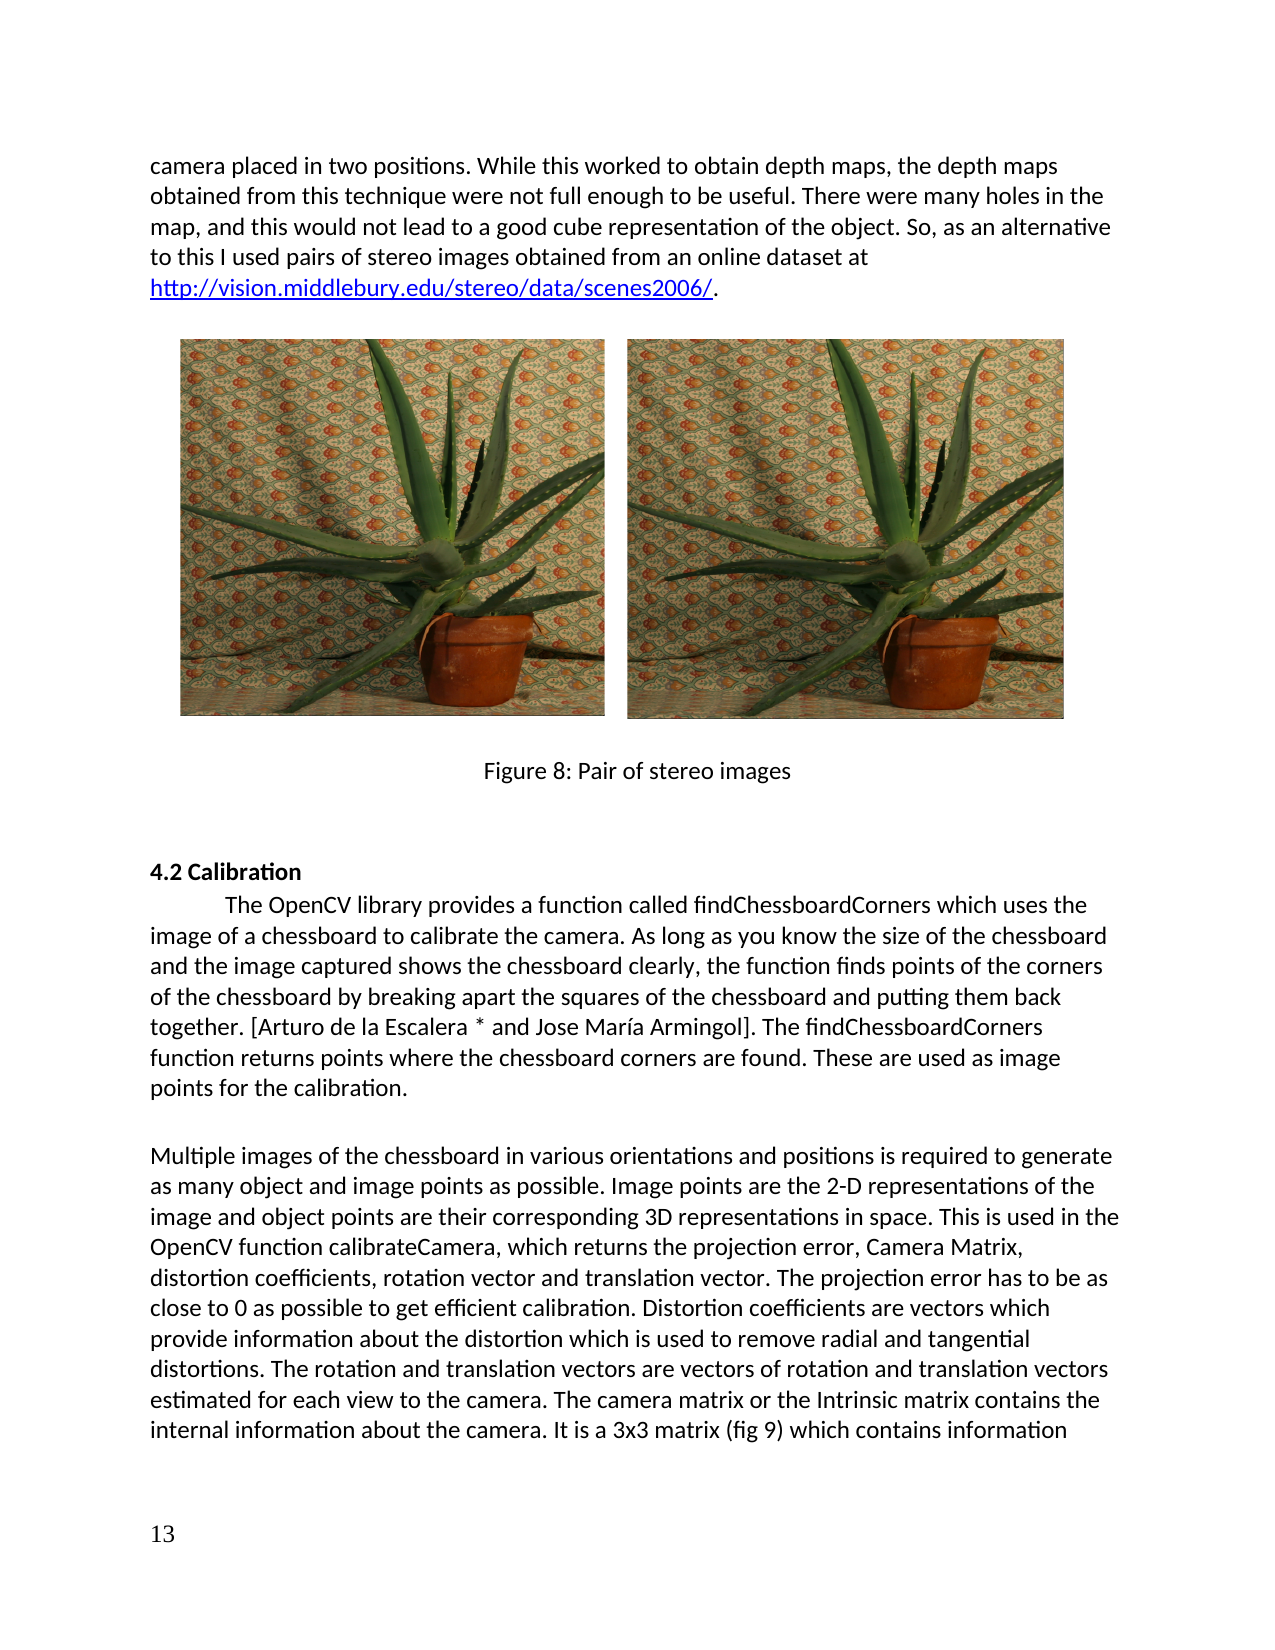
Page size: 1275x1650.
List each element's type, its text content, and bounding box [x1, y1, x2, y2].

text 4.2 Calibration [150, 856, 1125, 886]
picture [627, 339, 1064, 719]
text The OpenCV library provides a function called findChessboardCorners which uses the image of a chessboard to calibrate the camera. As long as you know the size of the chessboard and the image captured shows the chessboard clearly, the function finds points of the corners of the chessboard by breaking apart the squares of the chessboard and putting them back together. [Arturo de la Escalera * and Jose María Armingol]. The findChessboardCorners function returns points where the chessboard corners are found. These are used as image points for the calibration. [150, 889, 1125, 1103]
picture [180, 339, 605, 716]
table_header [616, 336, 1106, 752]
table_header [169, 336, 616, 752]
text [150, 1140, 1125, 1445]
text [150, 150, 1125, 303]
text Figure 8: Pair of stereo images [150, 755, 1125, 785]
